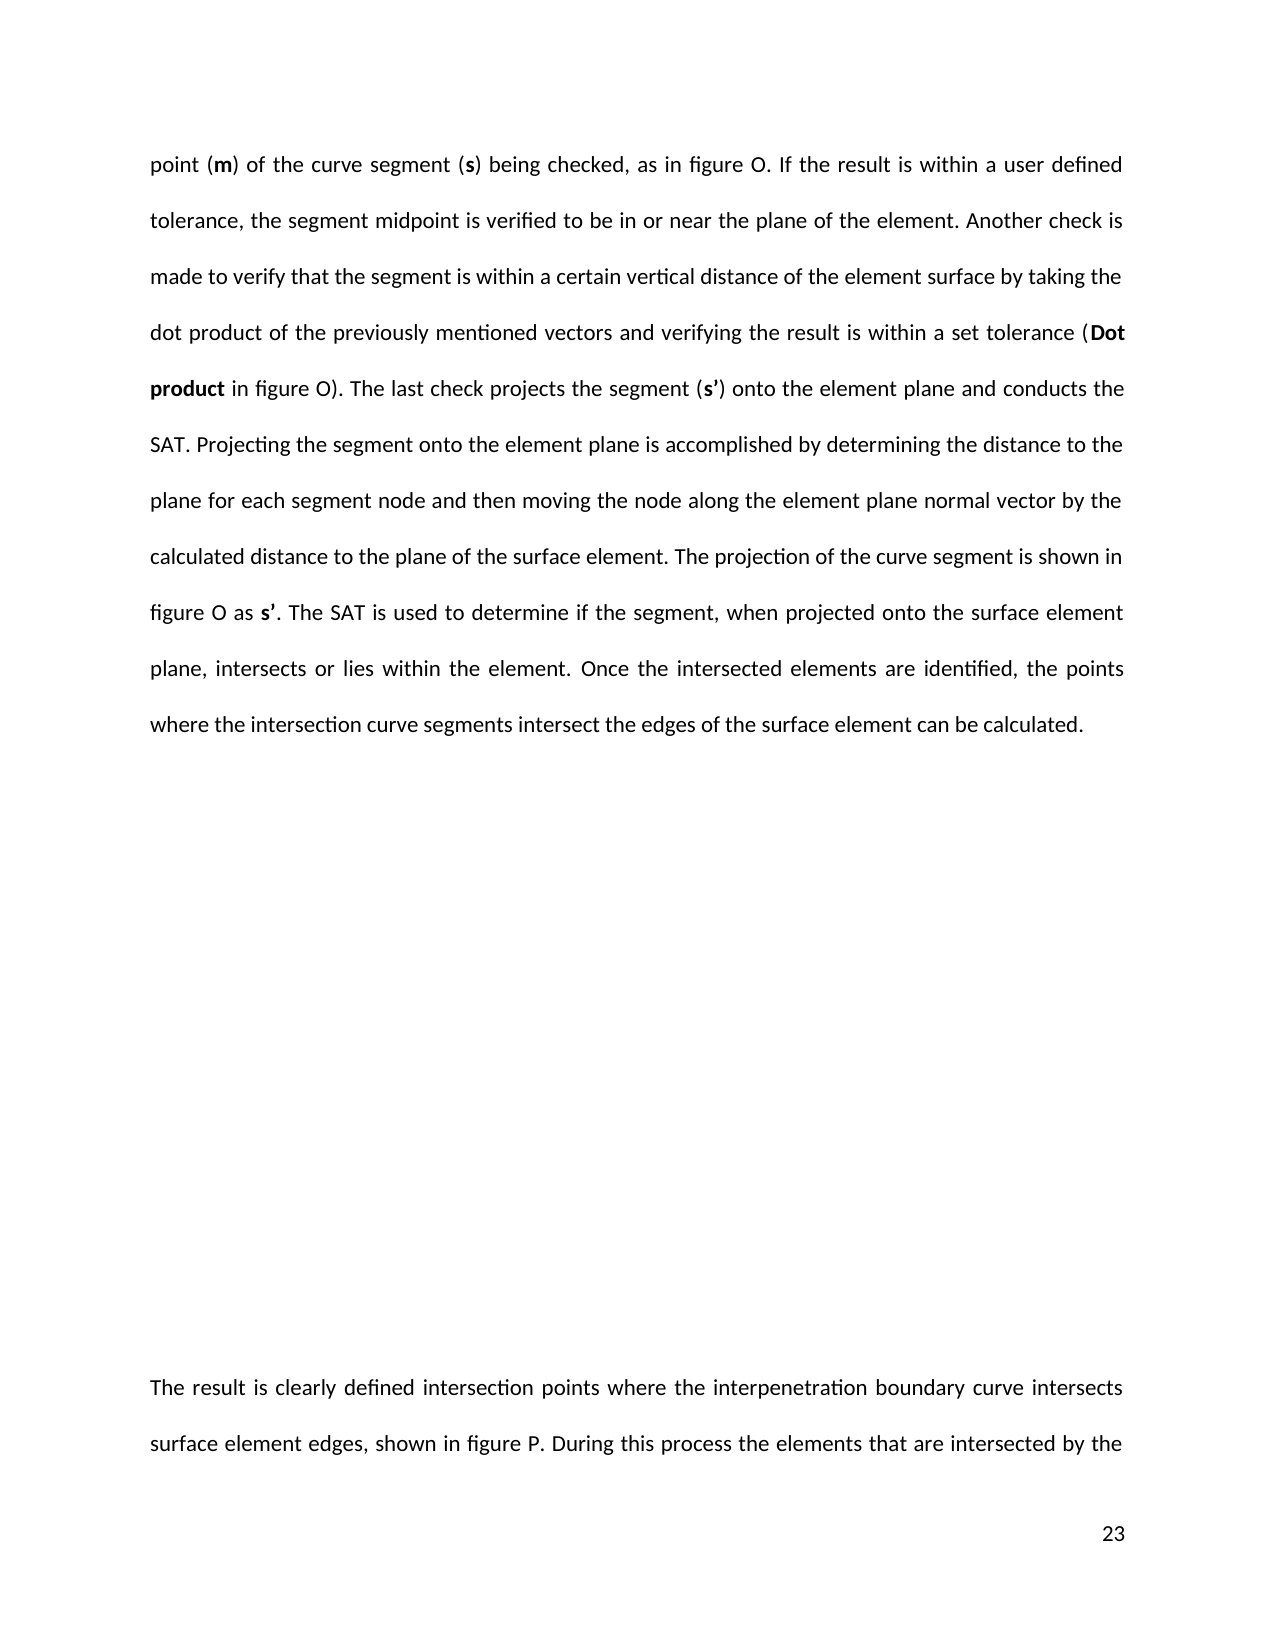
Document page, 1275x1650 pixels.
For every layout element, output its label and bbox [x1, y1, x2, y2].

text [150, 783, 1125, 1457]
text [150, 150, 1125, 738]
